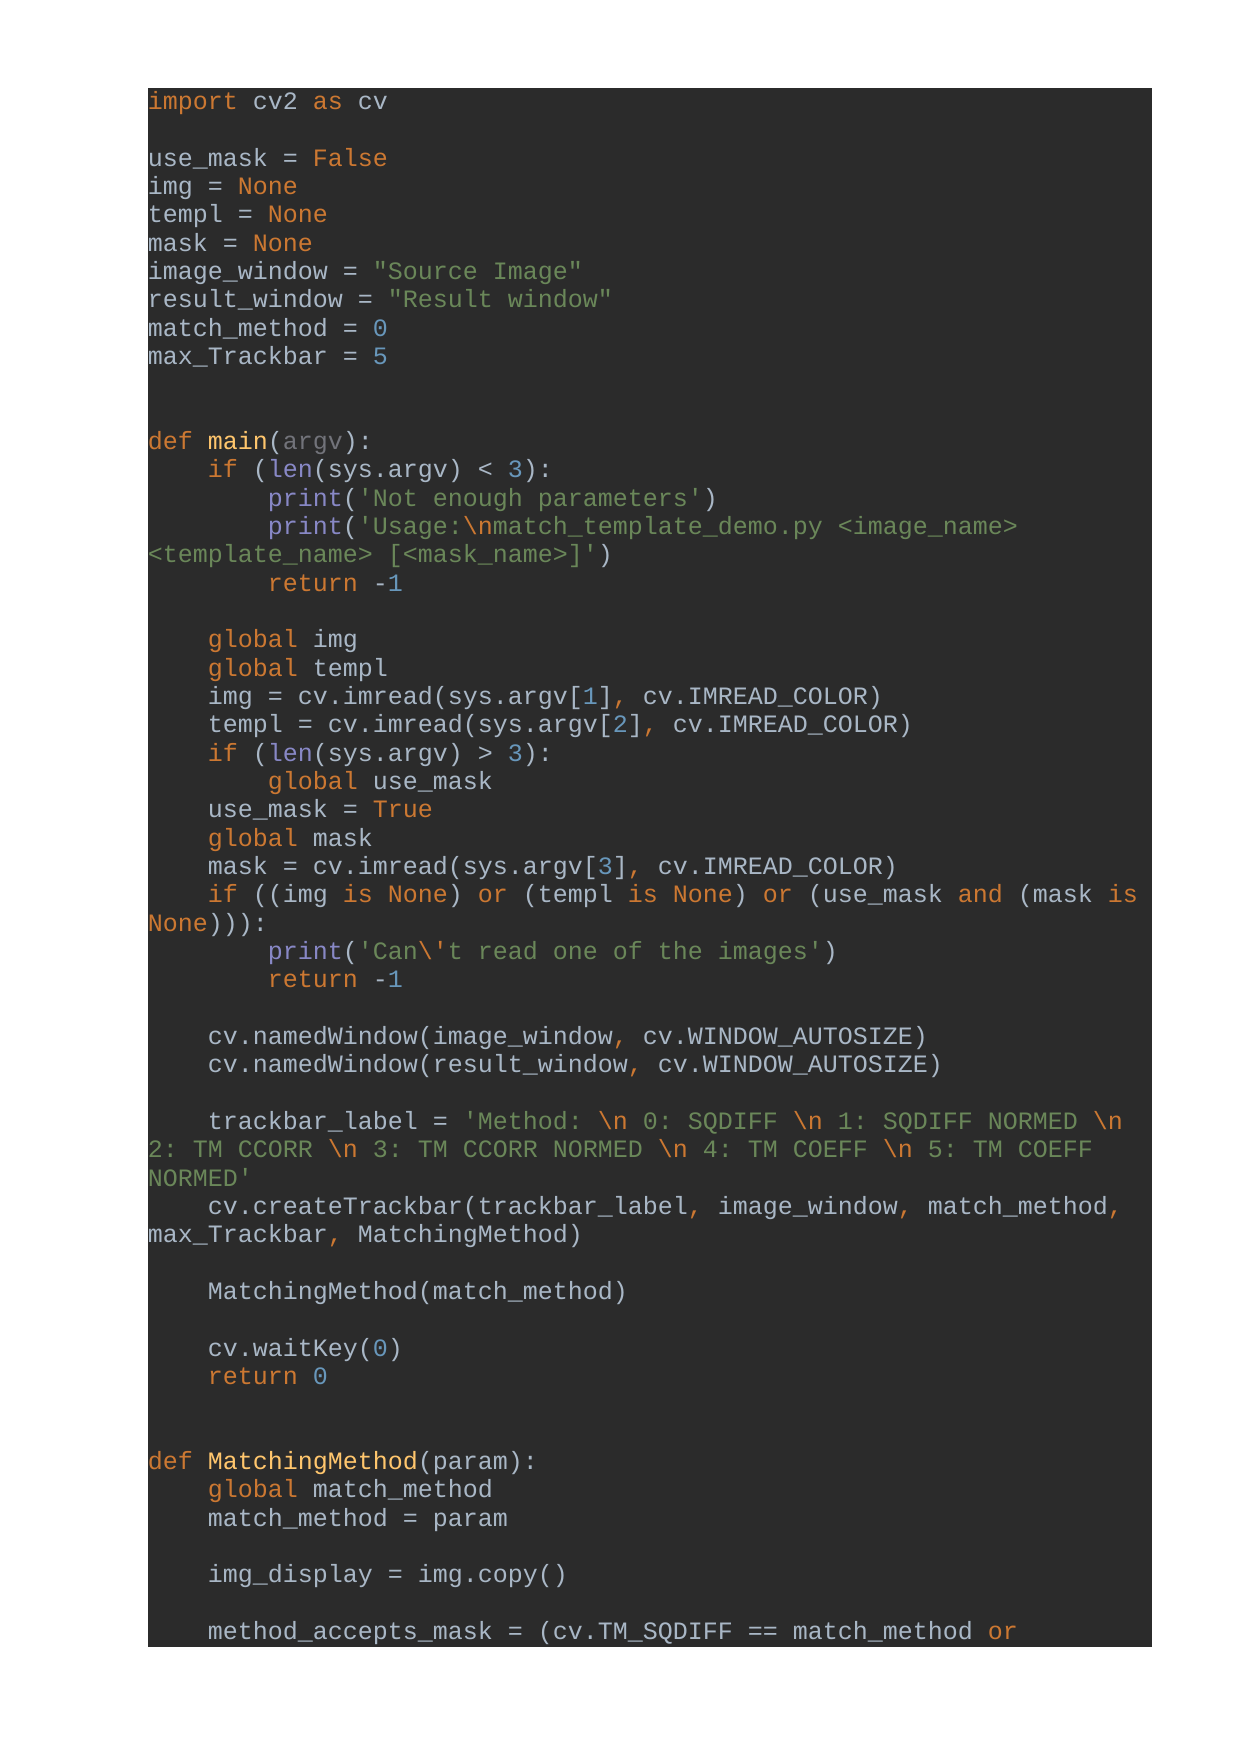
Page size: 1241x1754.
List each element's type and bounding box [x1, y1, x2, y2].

text [148, 88, 1152, 1647]
